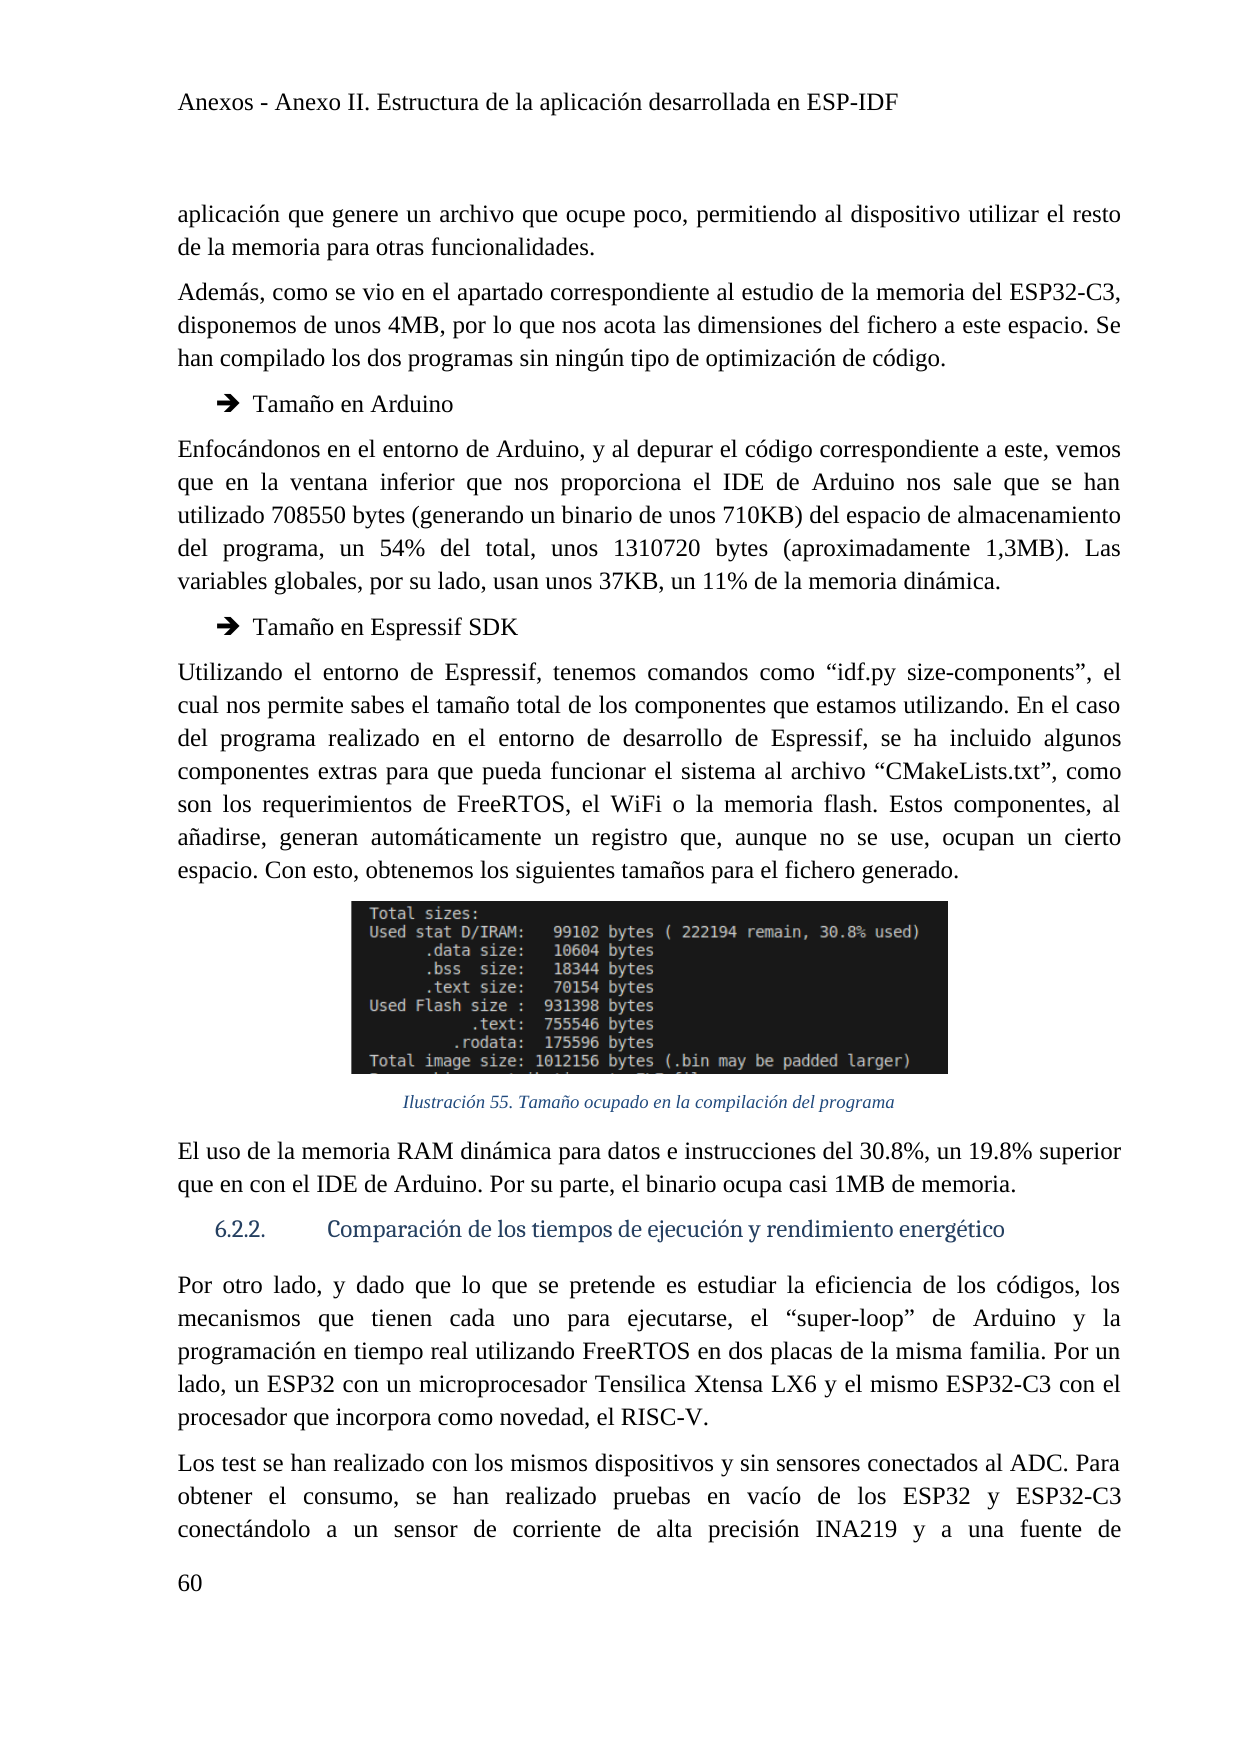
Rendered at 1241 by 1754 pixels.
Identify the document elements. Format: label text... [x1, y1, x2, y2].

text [177, 199, 1122, 260]
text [177, 1448, 1122, 1543]
list Tamaño en Espressif SDK [215, 612, 1122, 641]
picture [351, 901, 948, 1074]
text Por otro lado, y dado que lo que se pretende es estudiar la eficiencia de los códigos, los mecanismos que tienen cada uno para ejecutarse, el “super-loop” de Arduino y la programación en tiempo real utilizando FreeRTOS en dos placas de la misma familia. Por un lado, un ESP32 con un microprocesador Tensilica Xtensa LX6 y el mismo ESP32-C3 con el procesador que incorpora como novedad, el RISC-V. [177, 1270, 1122, 1431]
list Tamaño en Arduino [215, 389, 1122, 417]
text Ilustración 55. Tamaño ocupado en la compilación del programa [177, 1091, 1122, 1112]
text Utilizando el entorno de Espressif, tenemos comandos como “idf.py size-components”, el cual nos permite sabes el tamaño total de los componentes que estamos utilizando. En el caso del programa realizado en el entorno de desarrollo de Espressif, se ha incluido algunos componentes extras para que pueda funcionar el sistema al archivo “CMakeLists.txt”, como son los requerimientos de FreeRTOS, el WiFi o la memoria flash. Estos componentes, al añadirse, generan automáticamente un registro que, aunque no se use, ocupan un cierto espacio. Con esto, obtenemos los siguientes tamaños para el fichero generado. [177, 657, 1122, 884]
text Enfocándonos en el entorno de Arduino, y al depurar el código correspondiente a este, vemos que en la ventana inferior que nos proporciona el IDE de Arduino nos sale que se han utilizado 708550 bytes (generando un binario de unos 710KB) del espacio de almacenamiento del programa, un 54% del total, unos 1310720 bytes (aproximadamente 1,3MB). Las variables globales, por su lado, usan unos 37KB, un 11% de la memoria dinámica. [177, 434, 1122, 595]
subtitle Comparación de los tiempos de ejecución y rendimiento energético [215, 1215, 1122, 1243]
text El uso de la memoria RAM dinámica para datos e instrucciones del 30.8%, un 19.8% superior que en con el IDE de Arduino. Por su parte, el binario ocupa casi 1MB de memoria. [177, 1136, 1122, 1198]
text Además, como se vio en el apartado correspondiente al estudio de la memoria del ESP32-C3, disponemos de unos 4MB, por lo que nos acota las dimensiones del fichero a este espacio. Se han compilado los dos programas sin ningún tipo de optimización de código. [177, 277, 1122, 372]
